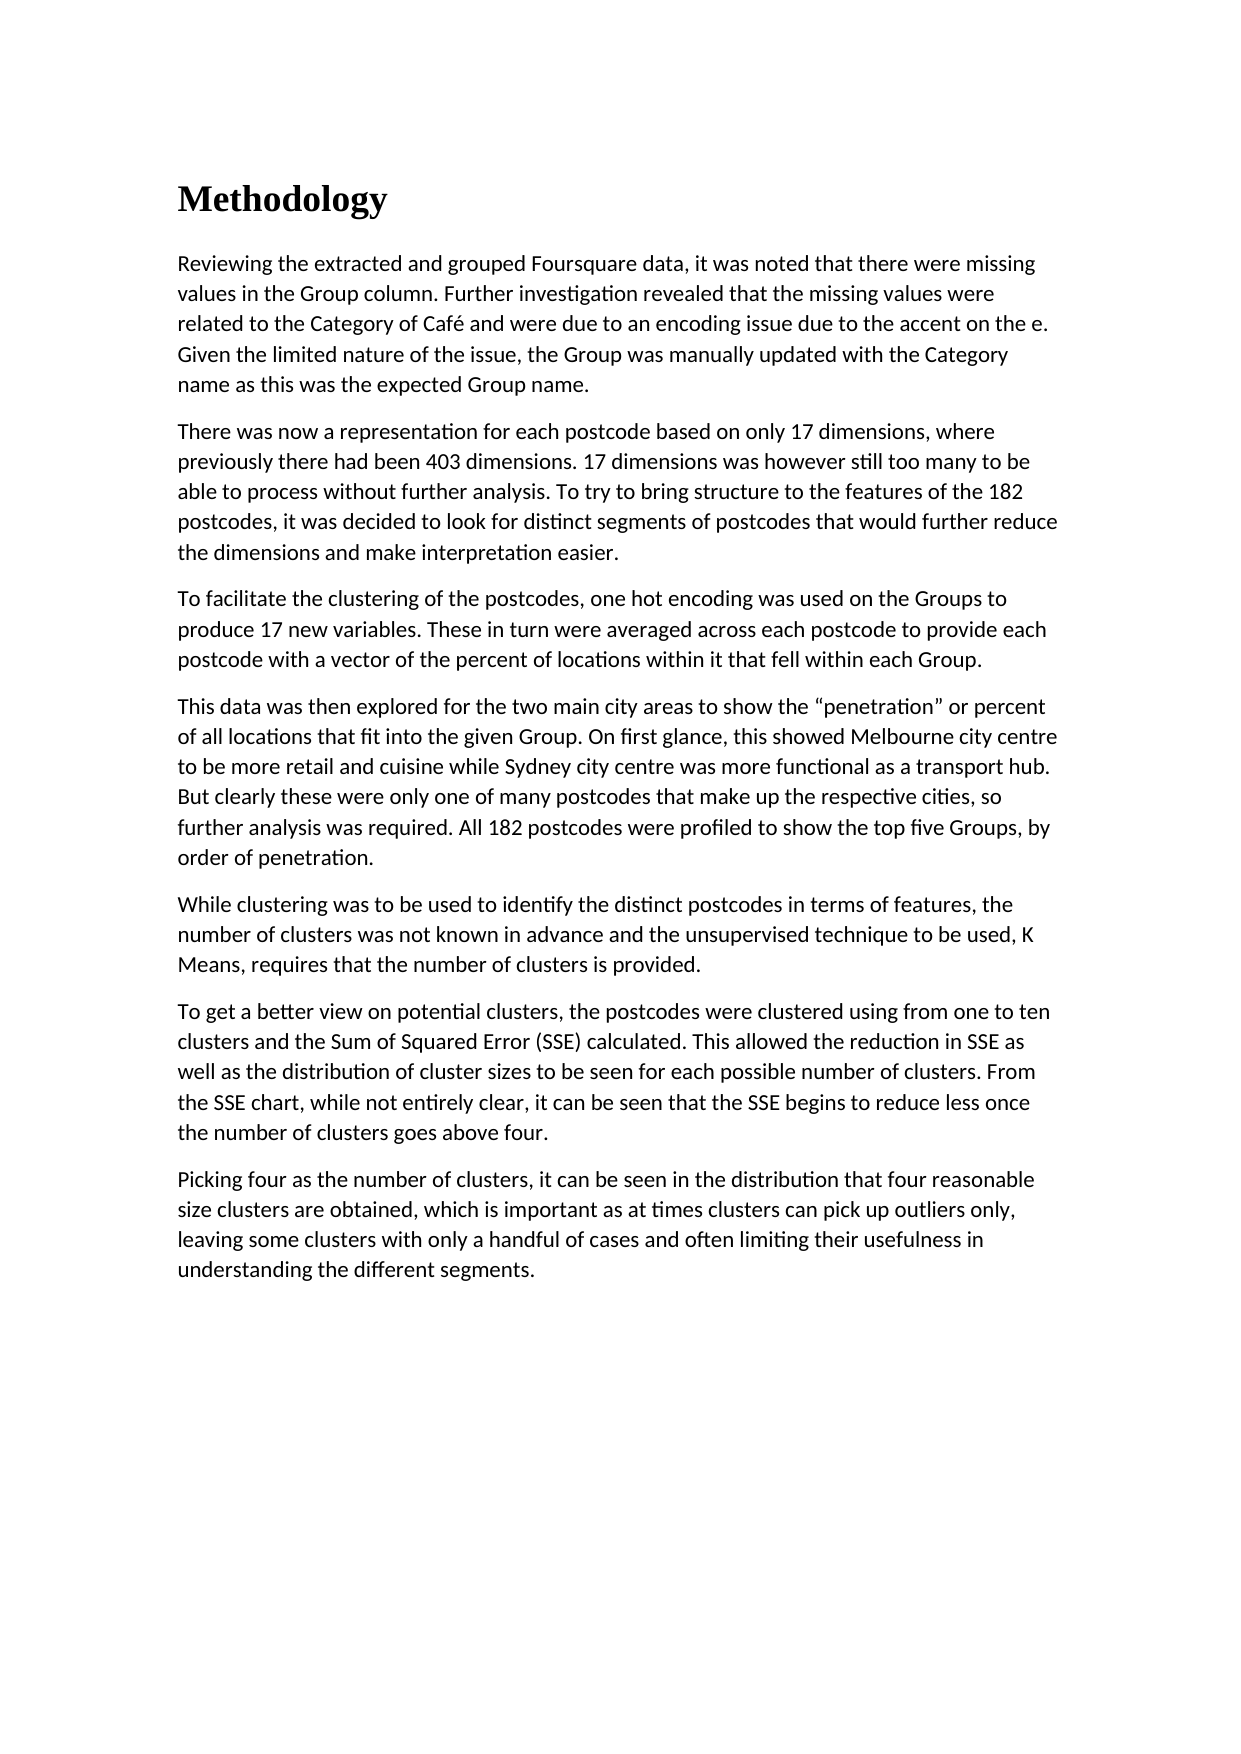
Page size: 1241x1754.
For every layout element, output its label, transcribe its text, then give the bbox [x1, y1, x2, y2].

text Picking four as the number of clusters, it can be seen in the distribution that four reasonable size clusters are obtained, which is important as at times clusters can pick up outliers only, leaving some clusters with only a handful of cases and often limiting their usefulness in understanding the different segments. [177, 1165, 1063, 1283]
text While clustering was to be used to identify the distinct postcodes in terms of features, the number of clusters was not known in advance and the unsupervised technique to be used, K Means, requires that the number of clusters is provided. [177, 890, 1063, 978]
subtitle Methodology [177, 177, 1063, 220]
text There was now a representation for each postcode based on only 17 dimensions, where previously there had been 403 dimensions. 17 dimensions was however still too many to be able to process without further analysis. To try to bring structure to the features of the 182 postcodes, it was decided to look for distinct segments of postcodes that would further reduce the dimensions and make interpretation easier. [177, 417, 1063, 566]
text To get a better view on potential clusters, the postcodes were clustered using from one to ten clusters and the Sum of Squared Error (SSE) calculated. This allowed the reduction in SSE as well as the distribution of cluster sizes to be seen for each possible number of clusters. From the SSE chart, while not entirely clear, it can be seen that the SSE begins to reduce less once the number of clusters goes above four. [177, 997, 1063, 1146]
text Reviewing the extracted and grouped Foursquare data, it was noted that there were missing values in the Group column. Further investigation revealed that the missing values were related to the Category of Café and were due to an encoding issue due to the accent on the e. Given the limited nature of the issue, the Group was manually updated with the Category name as this was the expected Group name. [177, 249, 1063, 398]
text To facilitate the clustering of the postcodes, one hot encoding was used on the Groups to produce 17 new variables. These in turn were averaged across each postcode to provide each postcode with a vector of the percent of locations within it that fell within each Group. [177, 584, 1063, 673]
text This data was then explored for the two main city areas to show the “penetration” or percent of all locations that fit into the given Group. On first glance, this showed Melbourne city centre to be more retail and cuisine while Sydney city centre was more functional as a transport hub. But clearly these were only one of many postcodes that make up the respective cities, so further analysis was required. All 182 postcodes were profiled to show the top five Groups, by order of penetration. [177, 692, 1063, 871]
